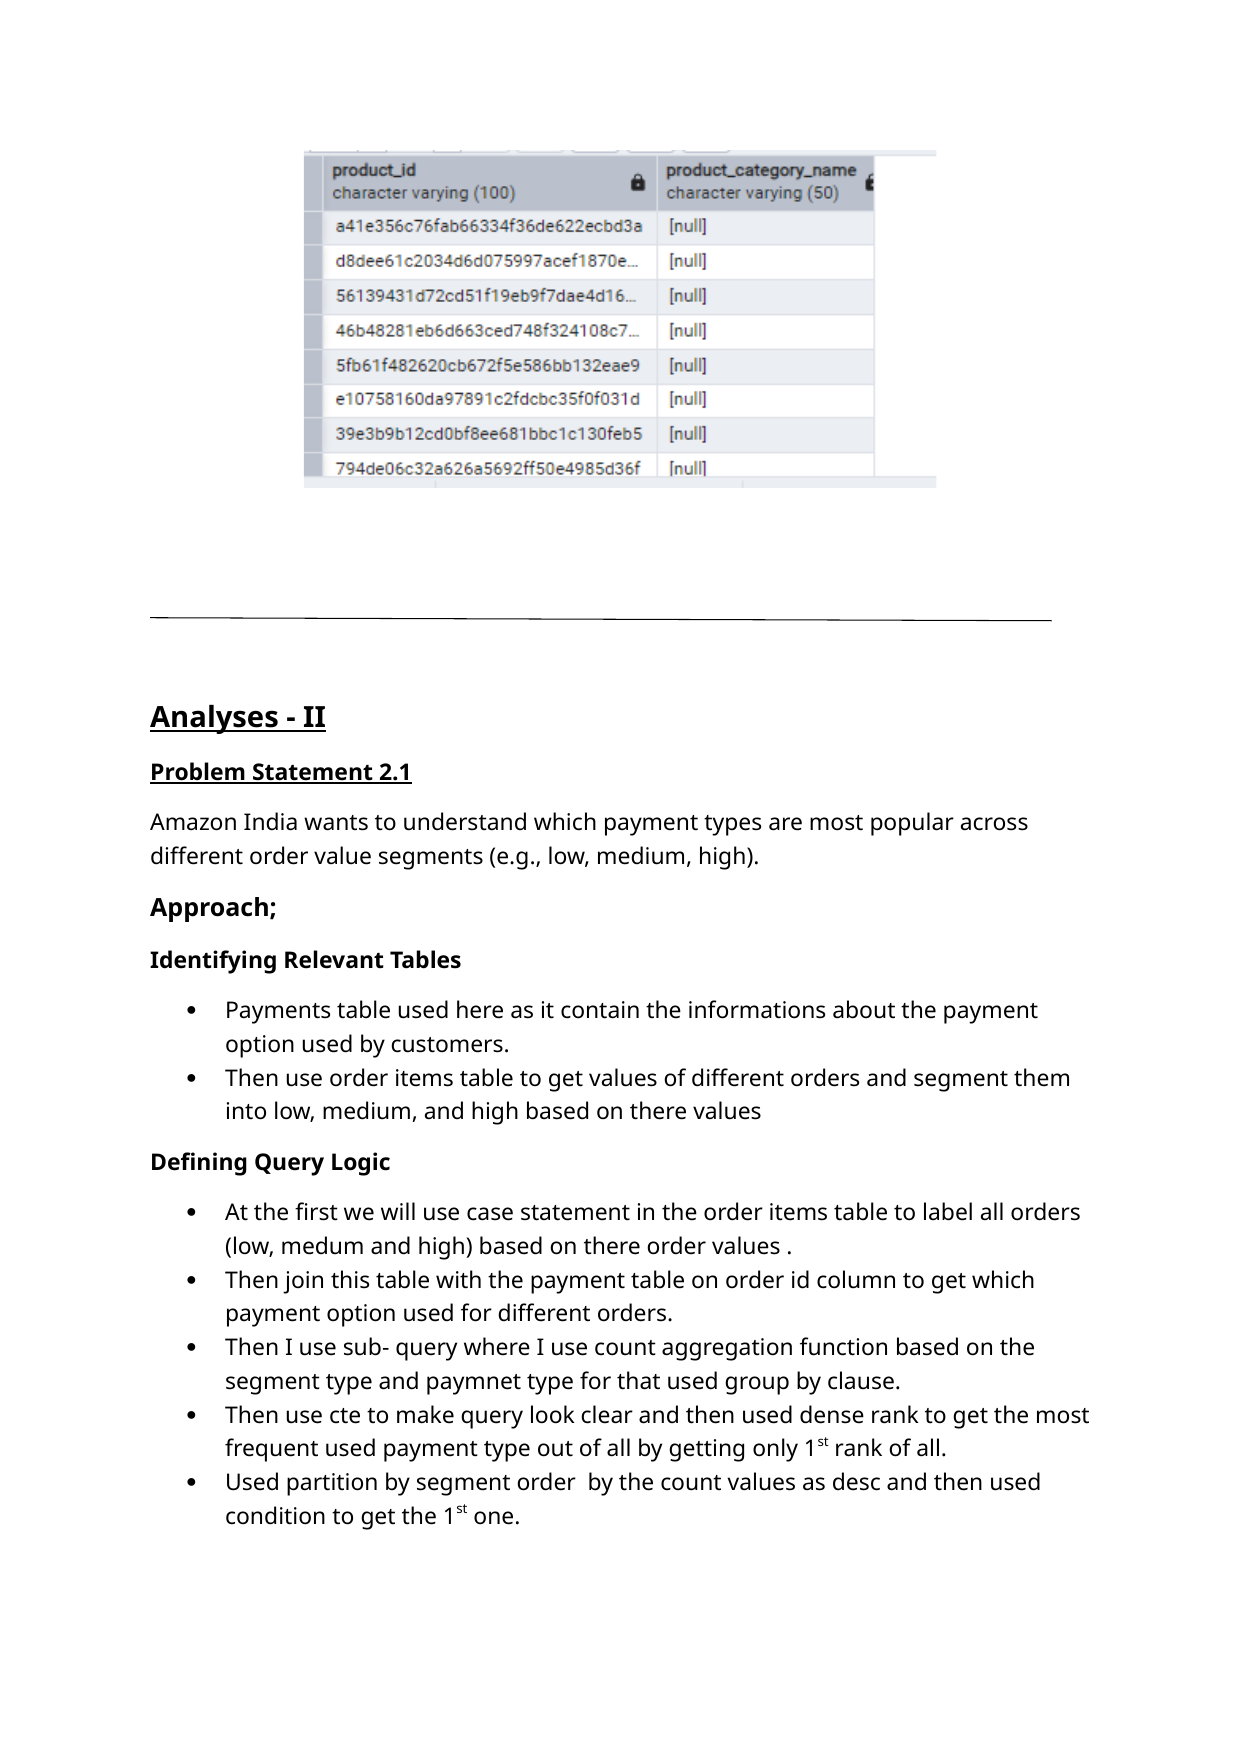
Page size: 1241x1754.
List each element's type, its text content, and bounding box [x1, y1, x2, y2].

text Analyses - II [150, 696, 1090, 736]
text Problem Statement 2.1 [150, 756, 1090, 787]
text Amazon India wants to understand which payment types are most popular across different order value segments (e.g., low, medium, high). [150, 806, 1090, 871]
list At the first we will use case statement in the order items table to label all orders (low, medum and high) based on there order values . [187, 1196, 1090, 1261]
list Then join this table with the payment table on order id column to get which payment option used for different orders. [187, 1263, 1090, 1328]
list Then use cte to make query look clear and then used dense rank to get the most frequent used payment type out of all by getting only 1st rank of all. [187, 1398, 1090, 1463]
picture [303, 150, 937, 488]
text Identifying Relevant Tables [150, 943, 1090, 975]
text Defining Query Logic [150, 1146, 1090, 1177]
list Then use order items table to get values of different orders and segment them into low, medium, and high based on there values [187, 1061, 1090, 1126]
text Approach; [150, 890, 1090, 924]
list Then I use sub- query where I use count aggregation function based on the segment type and paymnet type for that used group by clause. [187, 1331, 1090, 1396]
list Used partition by segment order by the count values as desc and then used condition to get the 1st one. [187, 1466, 1090, 1531]
list Payments table used here as it contain the informations about the payment option used by customers. [187, 994, 1090, 1059]
